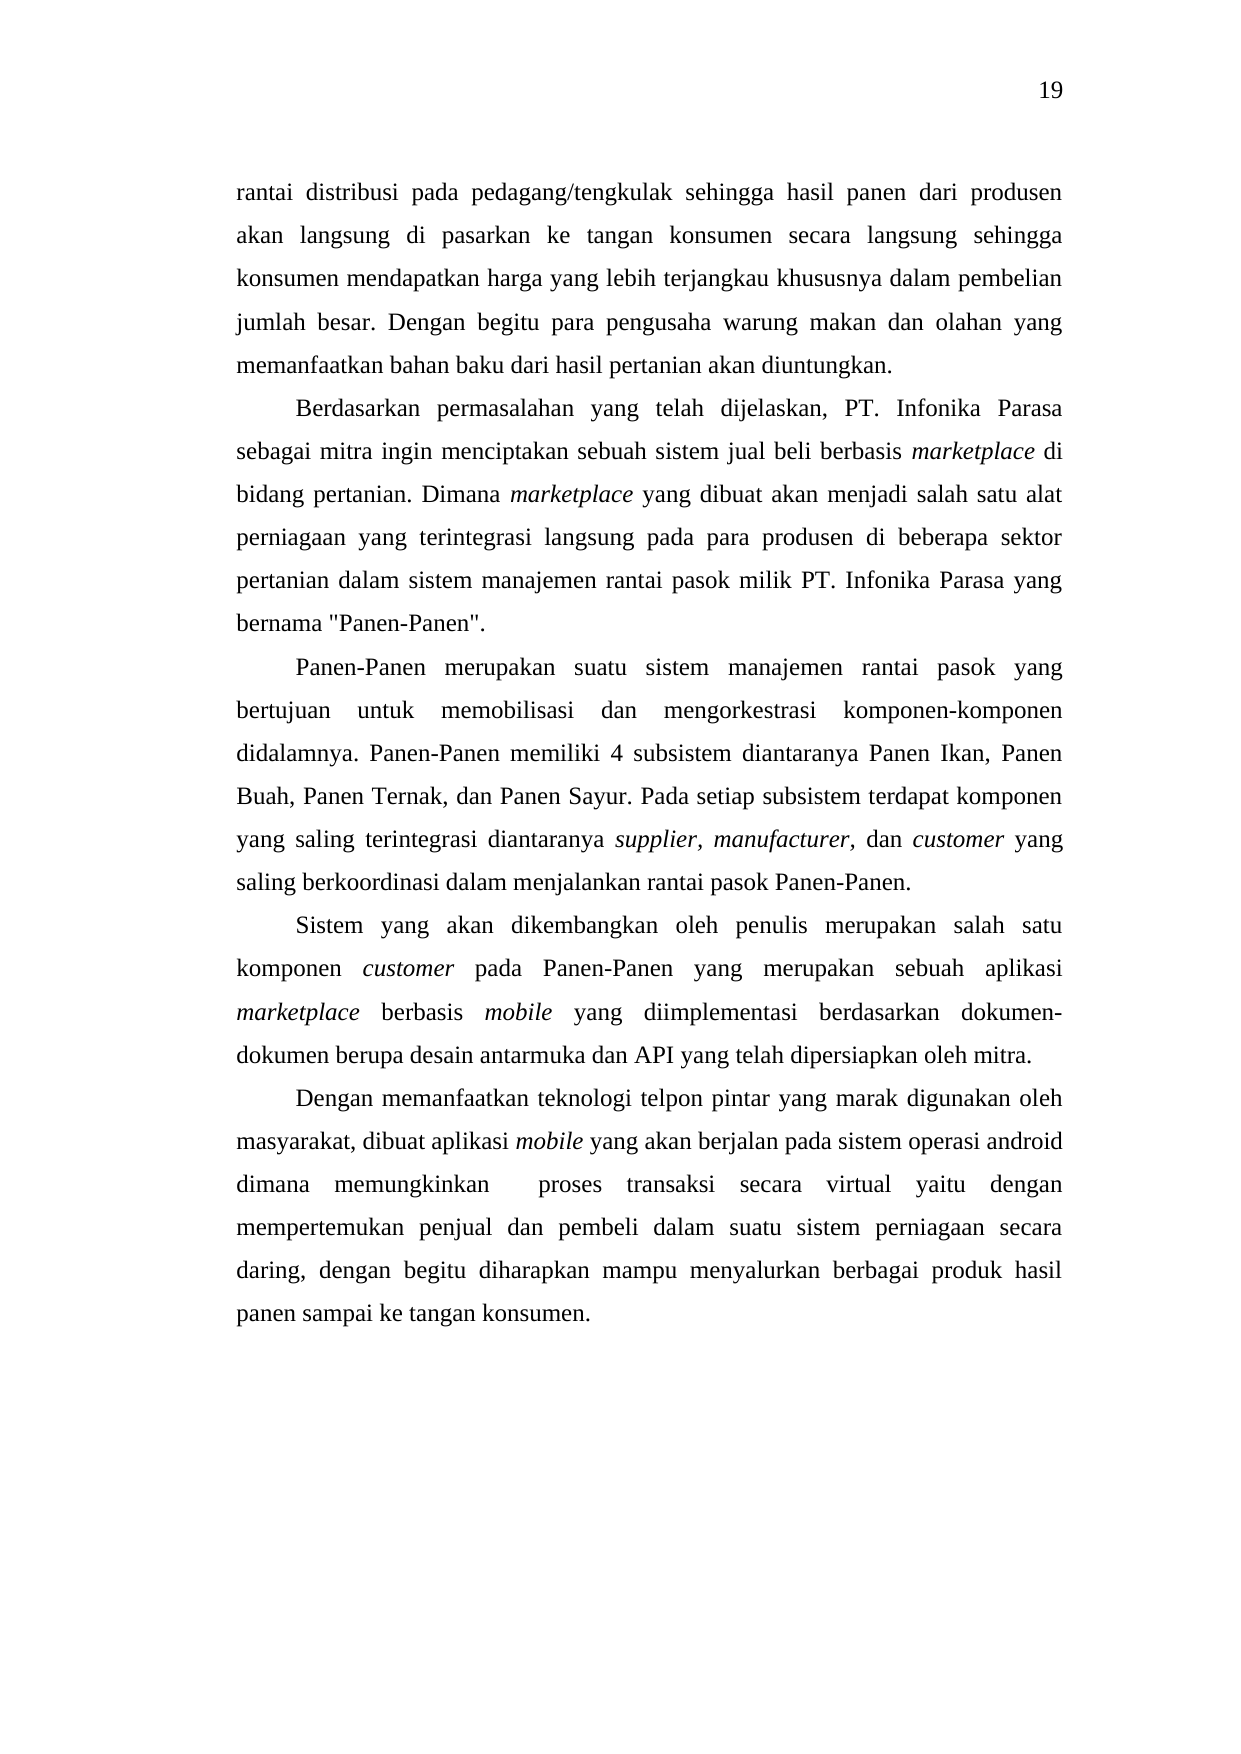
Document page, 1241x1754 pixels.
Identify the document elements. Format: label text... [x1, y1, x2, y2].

text Dengan memanfaatkan teknologi telpon pintar yang marak digunakan oleh masyarakat, dibuat aplikasi mobile yang akan berjalan pada sistem operasi android dimana memungkinkan proses transaksi secara virtual yaitu dengan mempertemukan penjual dan pembeli dalam suatu sistem perniagaan secara daring, dengan begitu diharapkan mampu menyalurkan berbagai produk hasil panen sampai ke tangan konsumen. [236, 1083, 1063, 1327]
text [236, 177, 1063, 378]
text Panen-Panen merupakan suatu sistem manajemen rantai pasok yang bertujuan untuk memobilisasi dan mengorkestrasi komponen-komponen didalamnya. Panen-Panen memiliki 4 subsistem diantaranya Panen Ikan, Panen Buah, Panen Ternak, dan Panen Sayur. Pada setiap subsistem terdapat komponen yang saling terintegrasi diantaranya supplier, manufacturer, dan customer yang saling berkoordinasi dalam menjalankan rantai pasok Panen-Panen. [236, 652, 1063, 896]
text Berdasarkan permasalahan yang telah dijelaskan, PT. Infonika Parasa sebagai mitra ingin menciptakan sebuah sistem jual beli berbasis marketplace di bidang pertanian. Dimana marketplace yang dibuat akan menjadi salah satu alat perniagaan yang terintegrasi langsung pada para produsen di beberapa sektor pertanian dalam sistem manajemen rantai pasok milik PT. Infonika Parasa yang bernama "Panen-Panen". [236, 393, 1063, 637]
text Sistem yang akan dikembangkan oleh penulis merupakan salah satu komponen customer pada Panen-Panen yang merupakan sebuah aplikasi marketplace berbasis mobile yang diimplementasi berdasarkan dokumen-dokumen berupa desain antarmuka dan API yang telah dipersiapkan oleh mitra. [236, 910, 1063, 1068]
